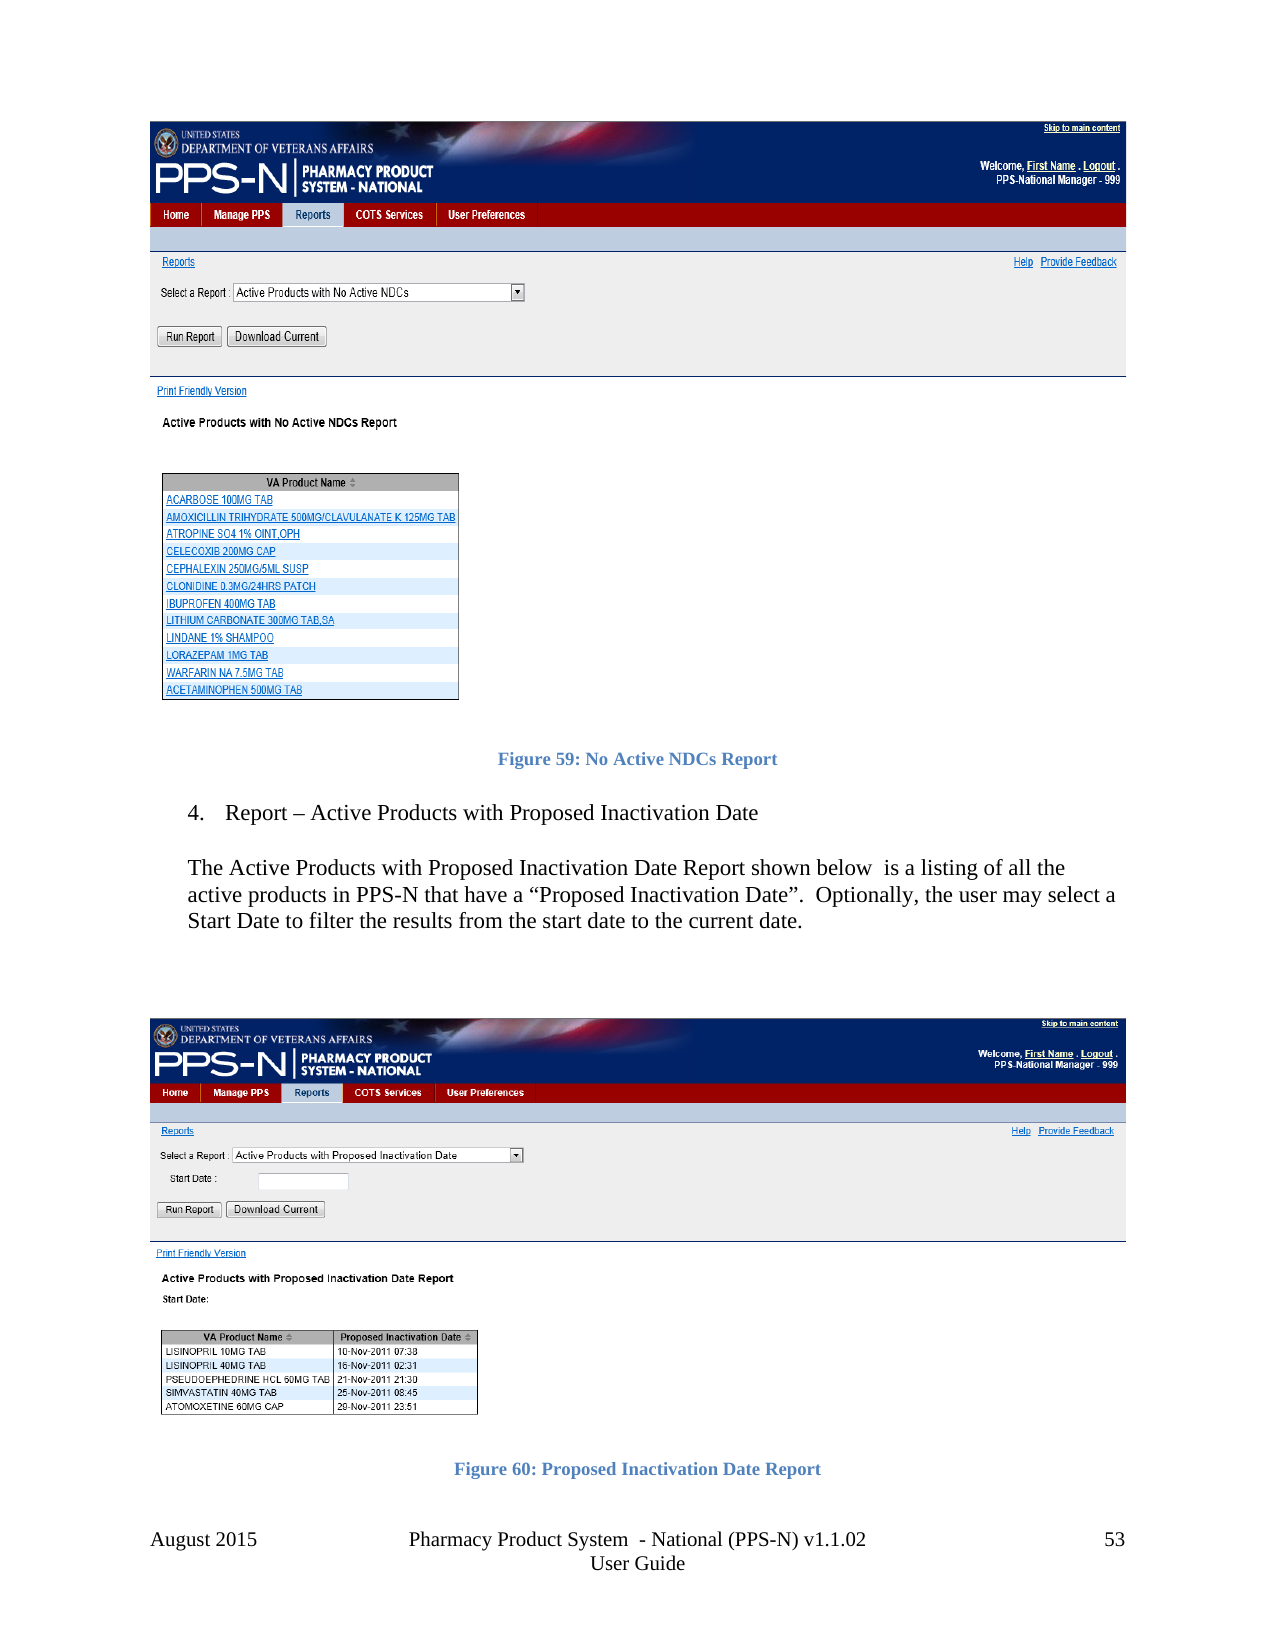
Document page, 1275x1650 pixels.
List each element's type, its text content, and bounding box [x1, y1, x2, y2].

text The Active Products with Proposed Inactivation Date Report shown below is a listing of all the active products in PPS-N that have a “Proposed Inactivation Date”. Optionally, the user may select a Start Date to filter the results from the start date to the current date. [187, 854, 1125, 933]
picture [150, 1018, 1127, 1429]
picture [150, 121, 1127, 719]
list Report – Active Products with Proposed Inactivation Date [187, 799, 1125, 825]
text Figure 59: No Active NDCs Report [150, 748, 1125, 769]
text Figure 60: Proposed Inactivation Date Report [150, 1458, 1125, 1480]
